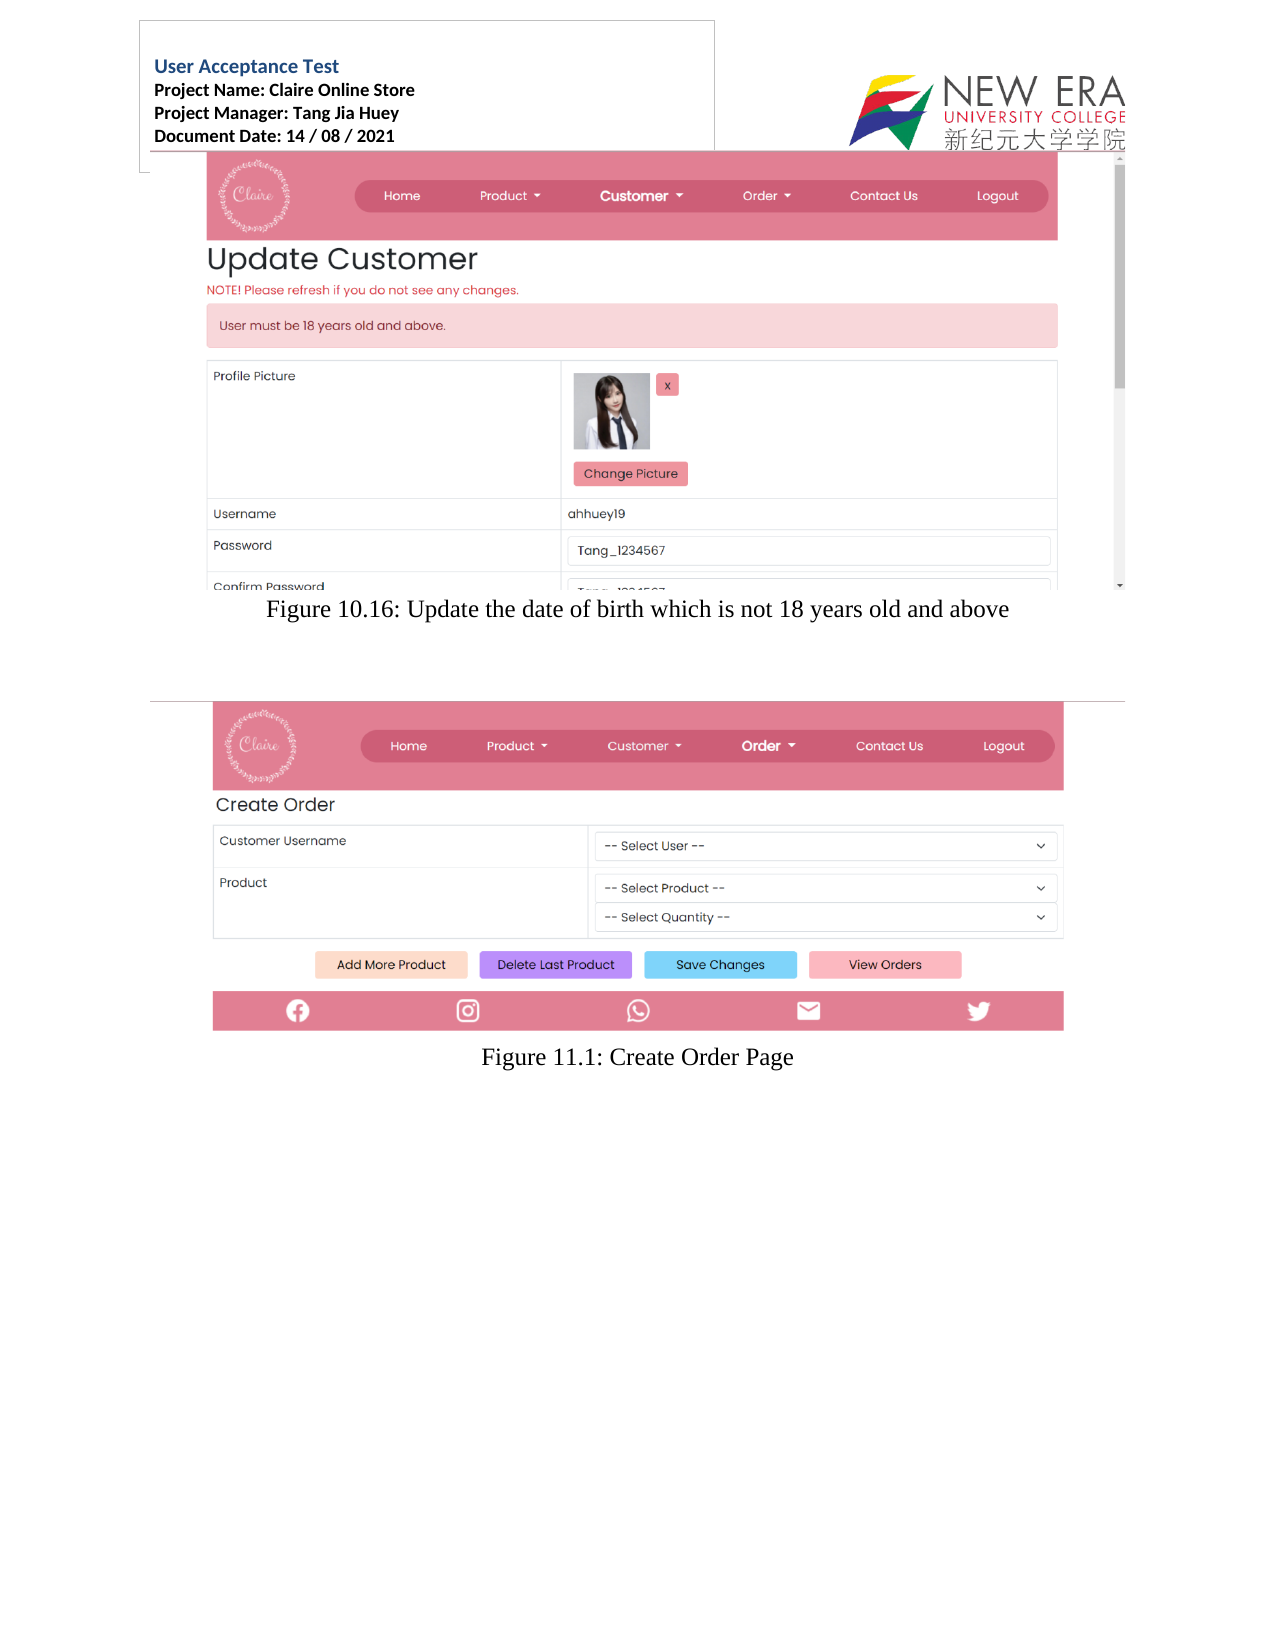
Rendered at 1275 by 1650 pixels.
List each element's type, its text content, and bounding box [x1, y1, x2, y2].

picture [150, 701, 1125, 1039]
text Figure 11.1: Create Order Page [150, 1042, 1125, 1071]
picture [150, 75, 1125, 590]
text Figure 10.16: Update the date of birth which is not 18 years old and above [150, 594, 1125, 623]
